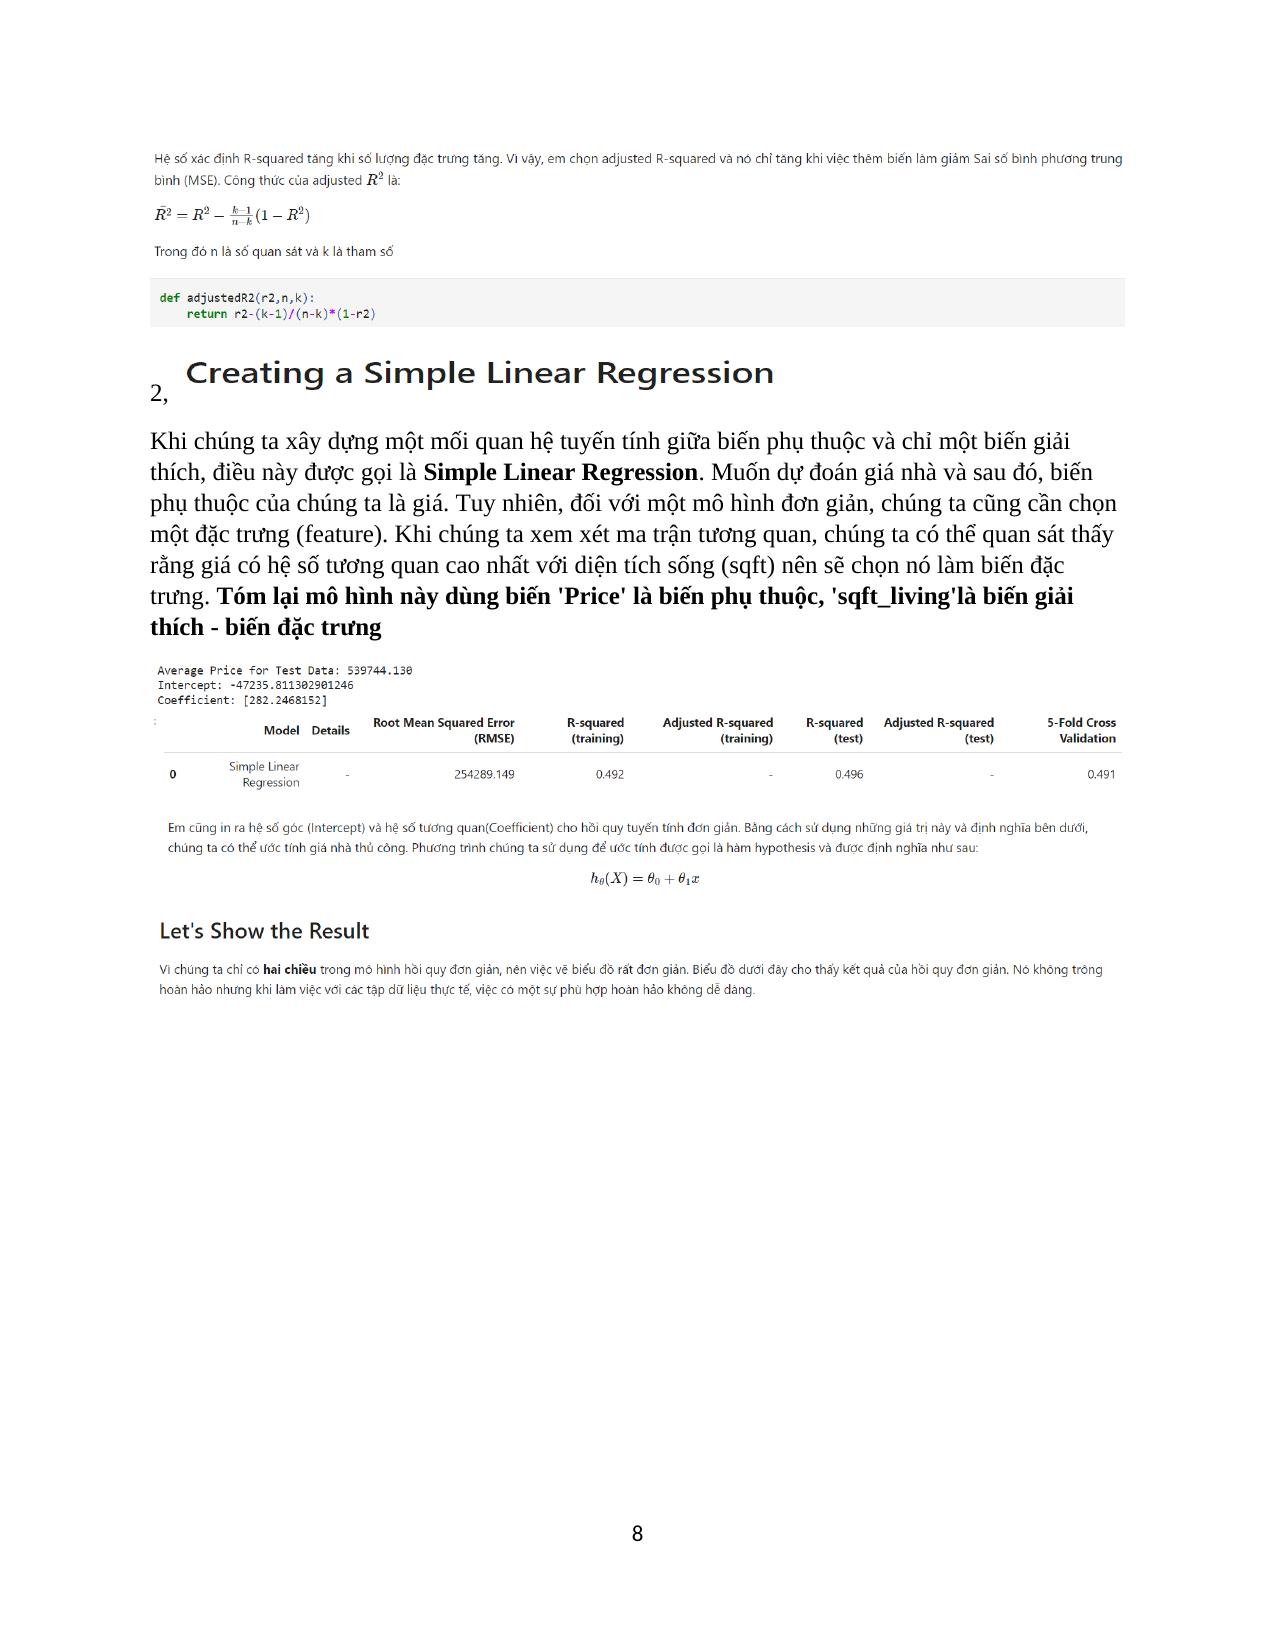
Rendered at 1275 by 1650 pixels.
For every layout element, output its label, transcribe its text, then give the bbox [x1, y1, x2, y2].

picture [150, 150, 1125, 327]
picture [150, 912, 1125, 1001]
picture [150, 660, 1125, 894]
text Khi chúng ta xây dựng một mối quan hệ tuyến tính giữa biến phụ thuộc và chỉ một biến giải thích, điều này được gọi là Simple Linear Regression. Muốn dự đoán giá nhà và sau đó, biến phụ thuộc của chúng ta là giá. Tuy nhiên, đối với một mô hình đơn giản, chúng ta cũng cần chọn một đặc trưng (feature). Khi chúng ta xem xét ma trận tương quan, chúng ta có thể quan sát thấy rằng giá có hệ số tương quan cao nhất với diện tích sống (sqft) nên sẽ chọn nó làm biến đặc trưng. Tóm lại mô hình này dùng biến 'Price' là biến phụ thuộc, 'sqft_living'là biến giải thích - biến đặc trưng [150, 426, 1125, 641]
picture [175, 345, 788, 402]
